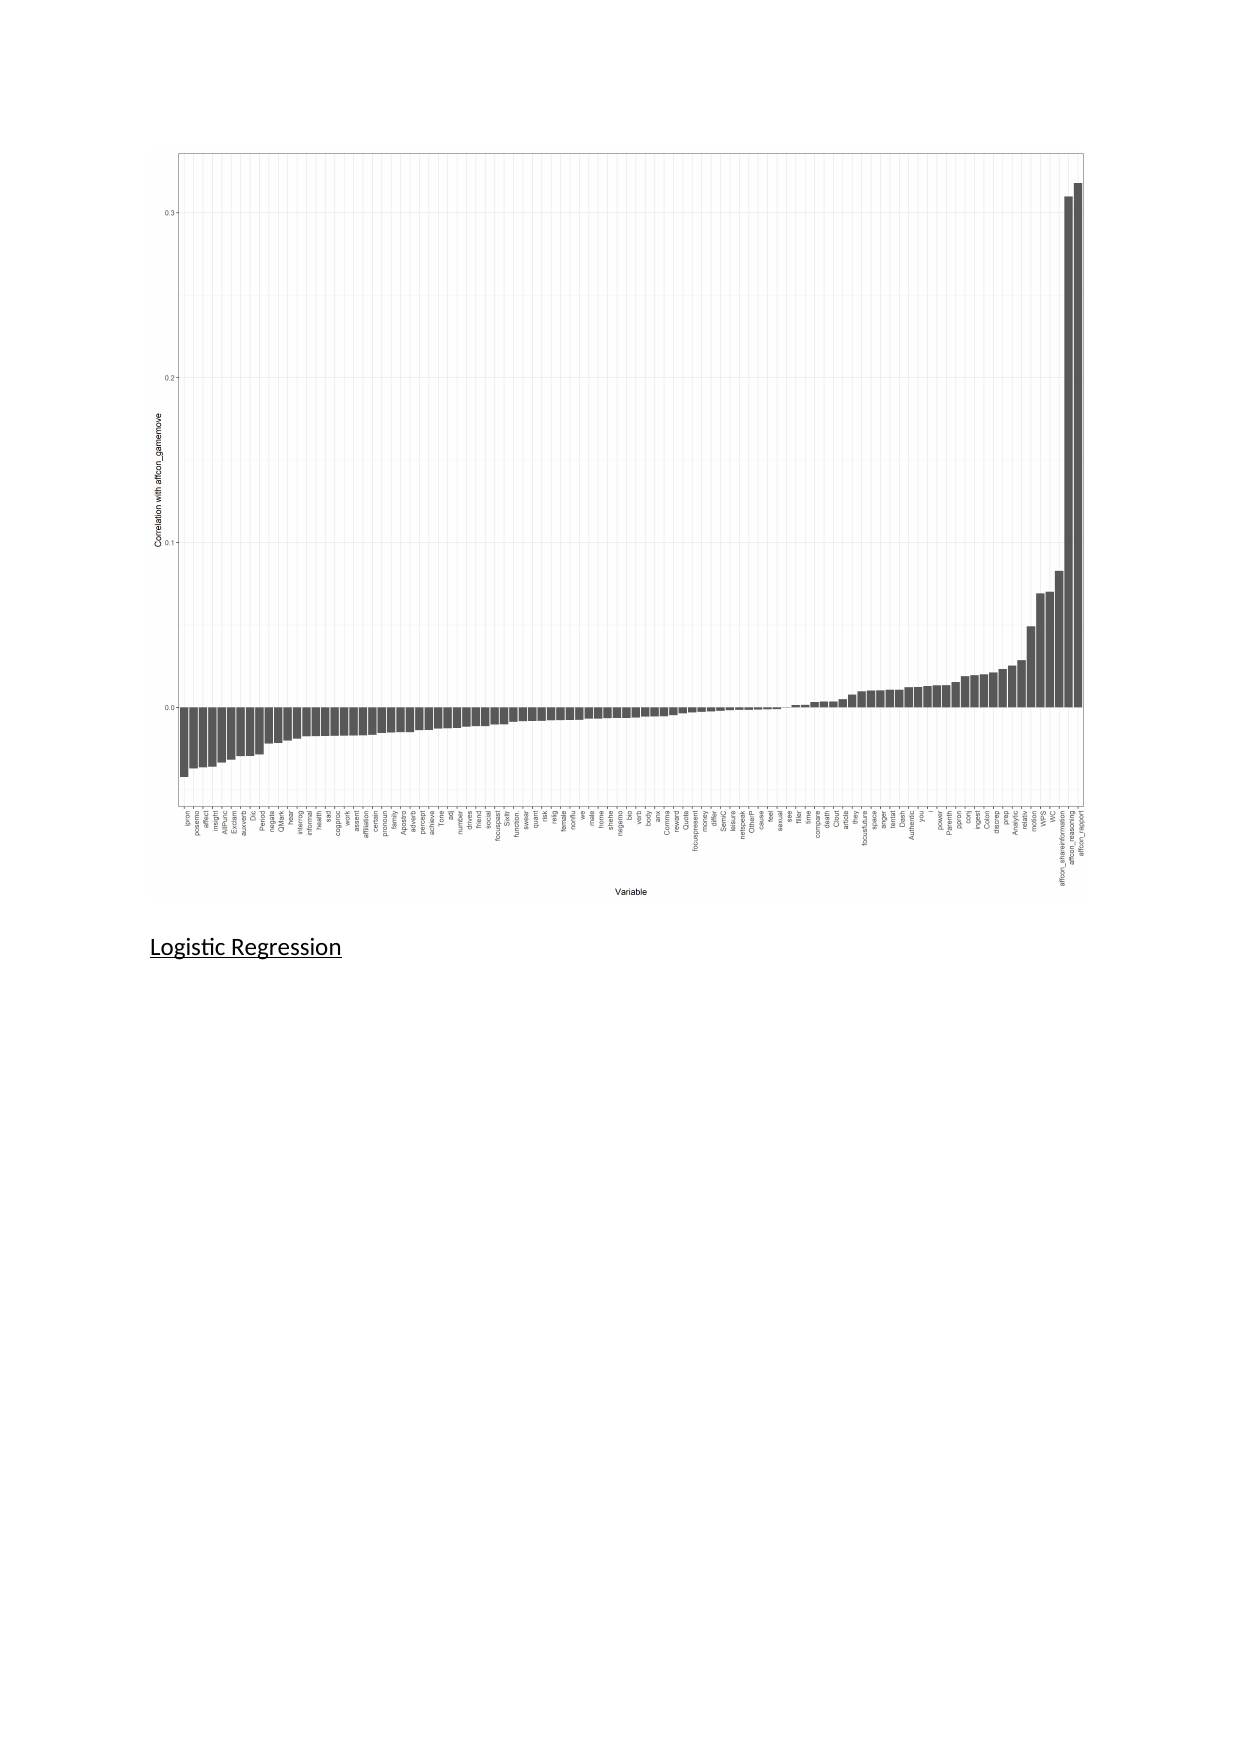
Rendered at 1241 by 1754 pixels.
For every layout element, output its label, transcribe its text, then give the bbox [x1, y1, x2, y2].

picture [150, 150, 1088, 901]
text Logistic Regression [150, 931, 1090, 961]
